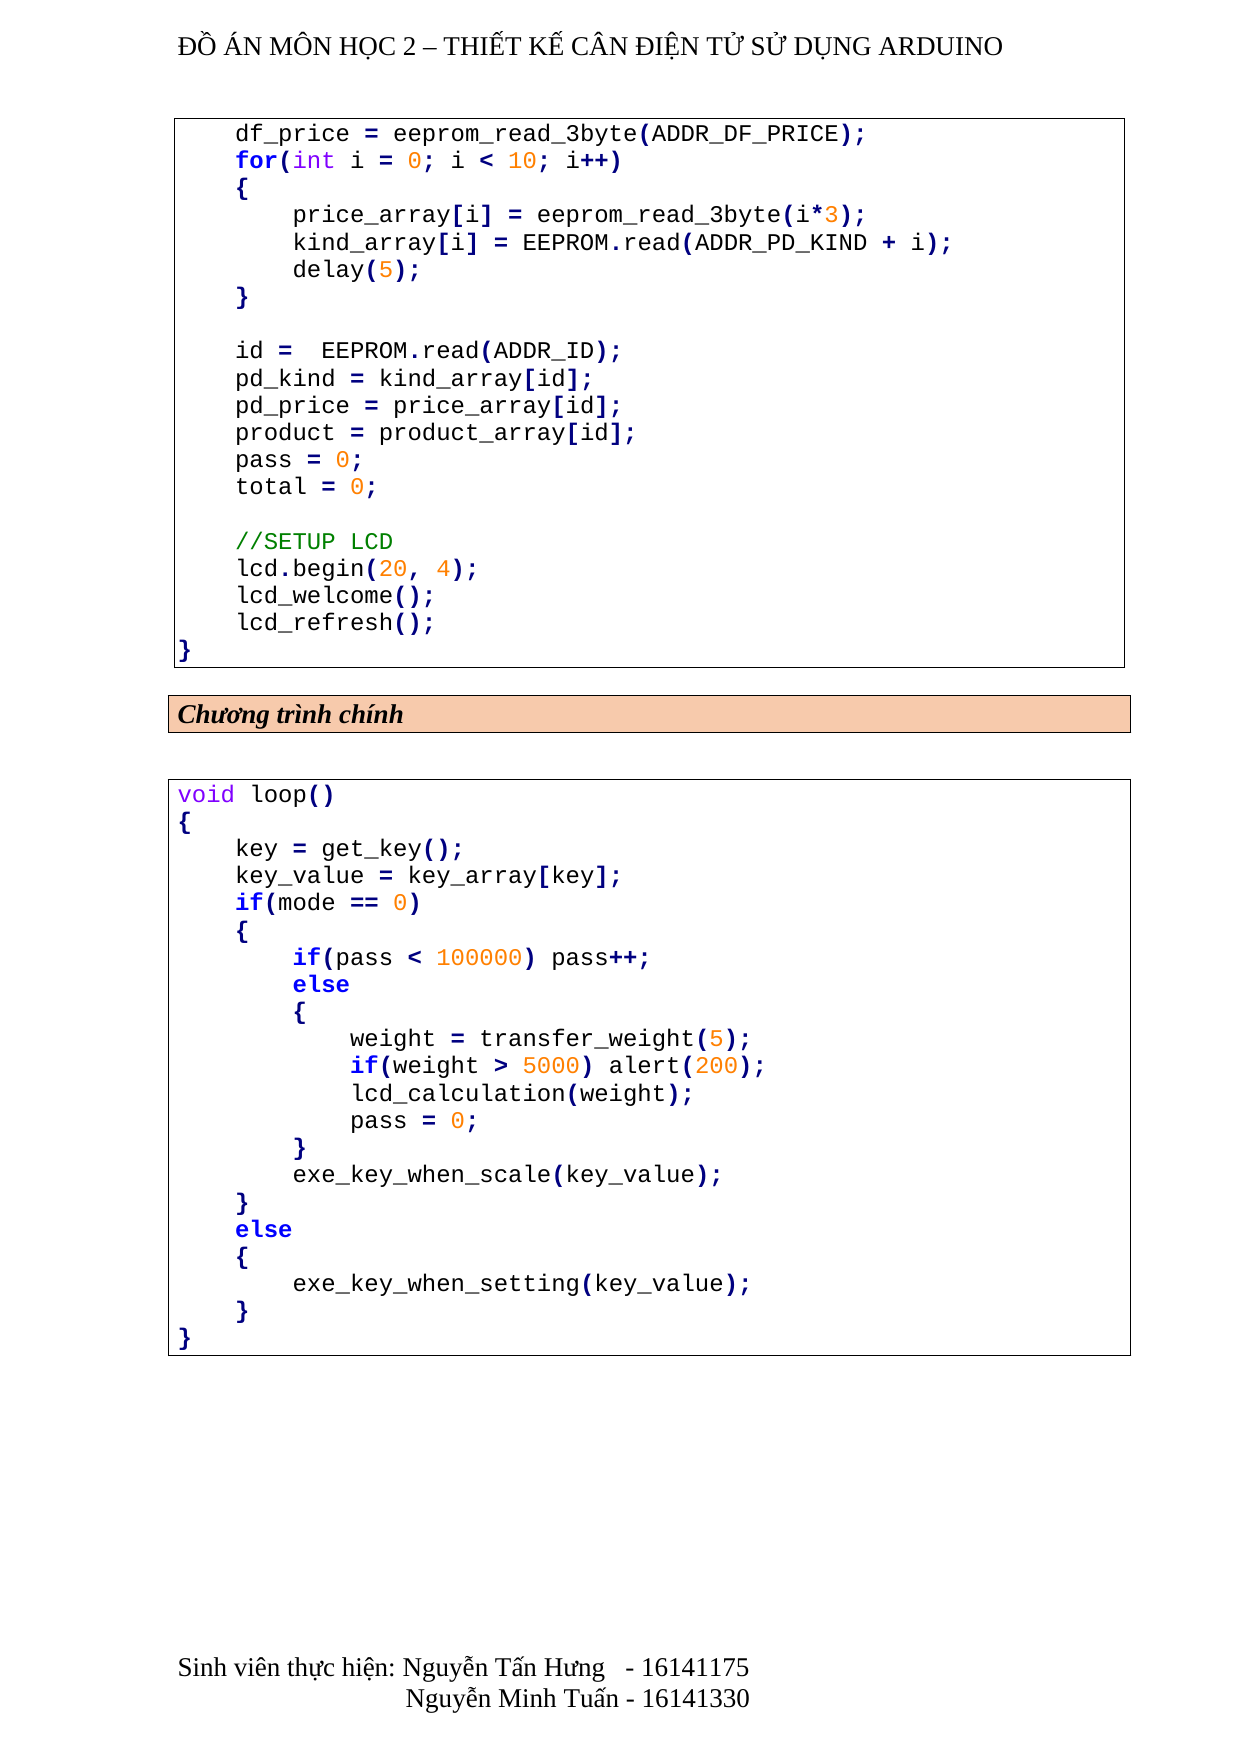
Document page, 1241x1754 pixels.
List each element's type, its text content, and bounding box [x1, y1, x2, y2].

text } [177, 1136, 1122, 1163]
text if(weight > 5000) alert(200); [177, 1054, 1122, 1081]
text else [177, 972, 1122, 999]
text } [177, 1190, 1122, 1217]
text for(int i = 0; i < 10; i++) [177, 148, 1122, 176]
text if(mode == 0) [177, 891, 1122, 918]
text kind_array[i] = EEPROM.read(ADDR_PD_KIND + i); [177, 230, 1122, 257]
text { [177, 918, 1122, 945]
text void loop() [169, 780, 1130, 809]
text lcd_calculation(weight); [177, 1081, 1122, 1108]
text lcd_refresh(); [177, 611, 1122, 635]
text { [177, 809, 1122, 836]
text delay(5); [177, 257, 1122, 284]
text { [177, 176, 1122, 203]
text id = EEPROM.read(ADDR_ID); [177, 339, 1122, 366]
text } [177, 1299, 1122, 1323]
text pass = 0; [177, 447, 1122, 475]
text key_value = key_array[key]; [177, 864, 1122, 891]
text exe_key_when_scale(key_value); [177, 1163, 1122, 1190]
text //SETUP LCD [177, 529, 1122, 556]
text pass = 0; [177, 1108, 1122, 1136]
text total = 0; [177, 475, 1122, 502]
text Chương trình chính [169, 696, 1130, 732]
text lcd_welcome(); [177, 583, 1122, 611]
text if(pass < 100000) pass++; [177, 945, 1122, 972]
text key = get_key(); [177, 836, 1122, 864]
text pd_kind = kind_array[id]; [177, 366, 1122, 393]
text pd_price = price_array[id]; [177, 393, 1122, 420]
text lcd.begin(20, 4); [177, 556, 1122, 583]
text { [177, 1244, 1122, 1271]
text } [177, 284, 1122, 312]
text weight = transfer_weight(5); [177, 1027, 1122, 1054]
text else [177, 1217, 1122, 1244]
text df_price = eeprom_read_3byte(ADDR_DF_PRICE); [175, 119, 1124, 148]
text product = product_array[id]; [177, 420, 1122, 447]
text exe_key_when_setting(key_value); [177, 1271, 1122, 1299]
text } [169, 1323, 1130, 1355]
text } [175, 635, 1124, 667]
text price_array[i] = eeprom_read_3byte(i*3); [177, 203, 1122, 230]
text { [177, 999, 1122, 1027]
